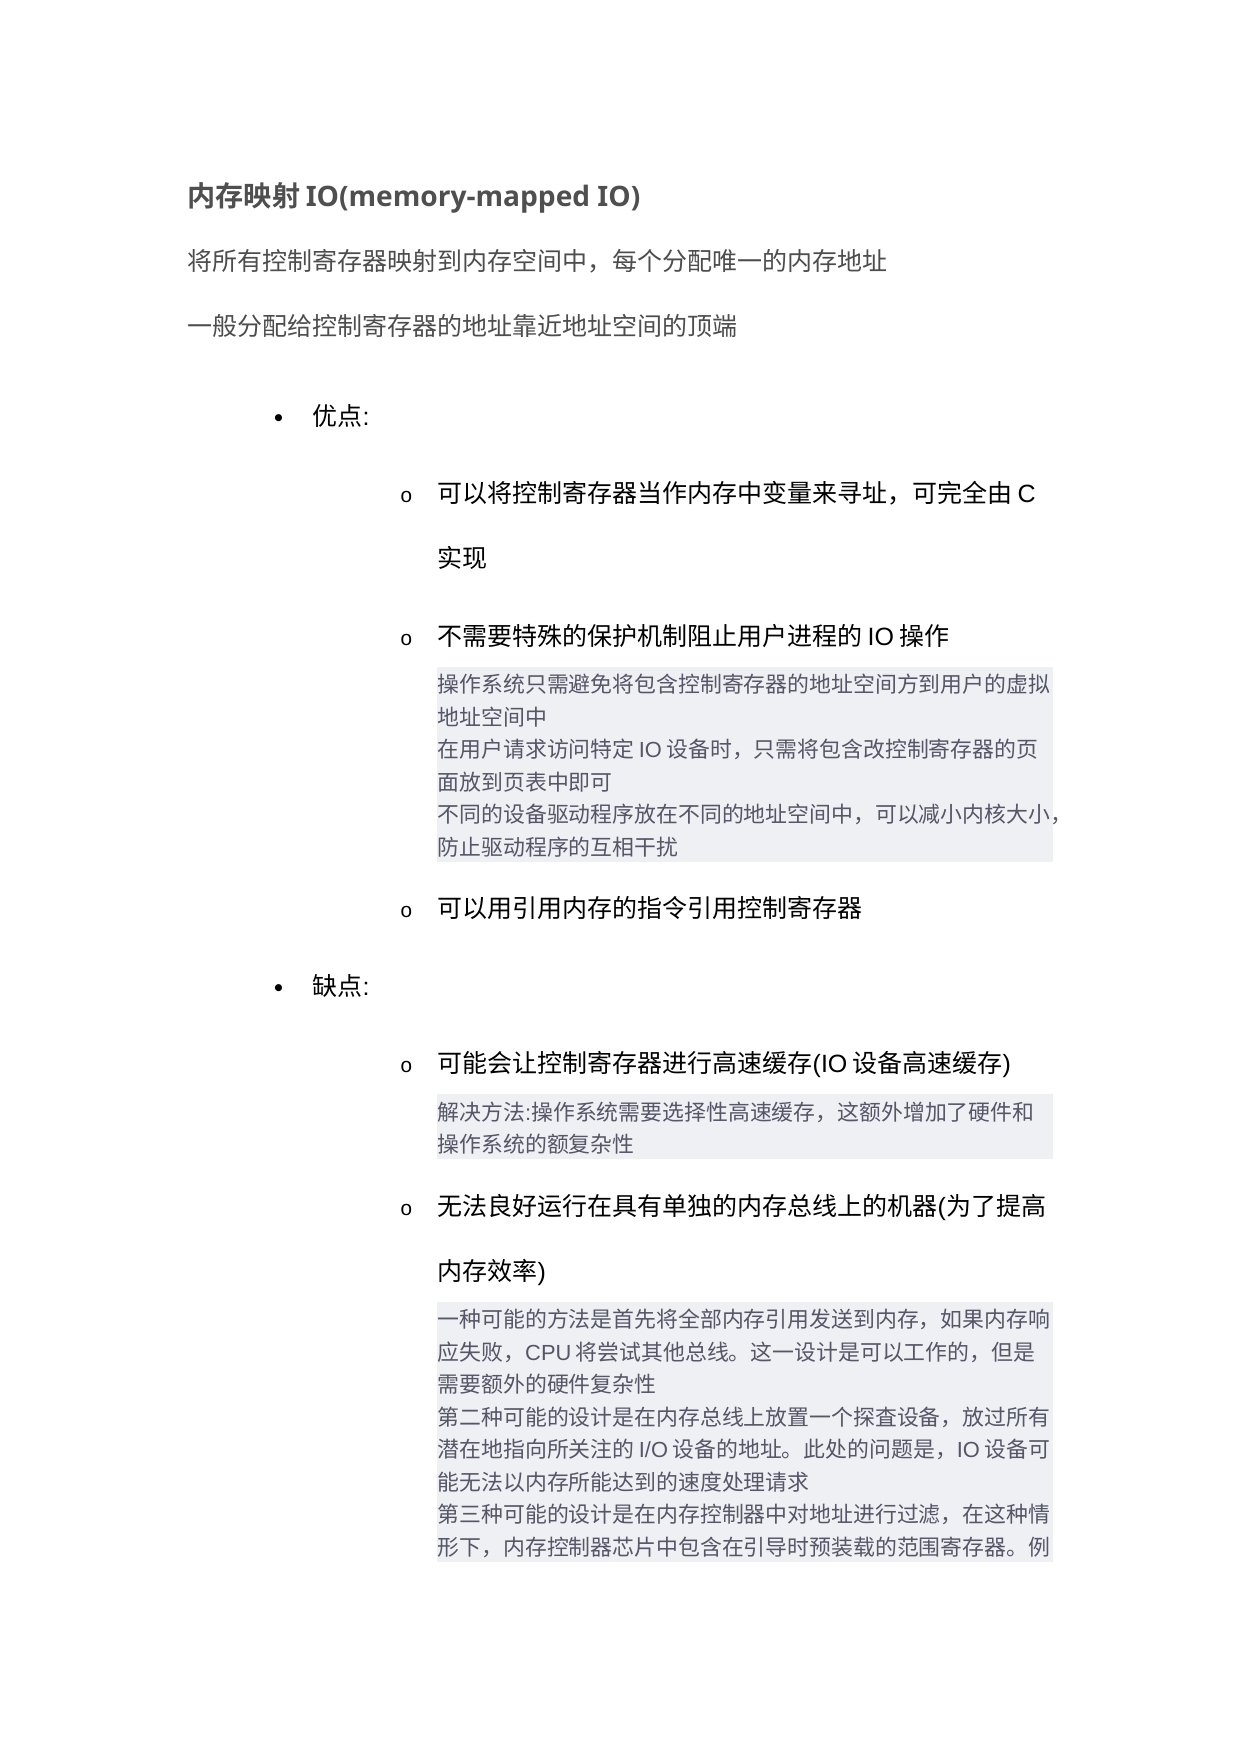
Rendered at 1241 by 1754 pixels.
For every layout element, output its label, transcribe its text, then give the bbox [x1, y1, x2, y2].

text 将所有控制寄存器映射到内存空间中，每个分配唯一的内存地址 一般分配给控制寄存器的地址靠近地址空间的顶端 [187, 227, 1053, 357]
list 可能会让控制寄存器进行高速缓存(IO设备高速缓存) [400, 1029, 1053, 1094]
list 无法良好运行在具有单独的内存总线上的机器(为了提高内存效率) [400, 1172, 1053, 1302]
text 内存映射IO(memory-mapped IO) [187, 162, 1053, 227]
list 可以用引用内存的指令引用控制寄存器 [400, 874, 1053, 939]
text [437, 1302, 1053, 1562]
text 解决方法:操作系统需要选择性高速缓存，这额外增加了硬件和操作系统的额复杂性 [437, 1094, 1053, 1159]
text 操作系统只需避免将包含控制寄存器的地址空间方到用户的虚拟地址空间中 在用户请求访问特定IO设备时，只需将包含改控制寄存器的页面放到页表中即可 不同的设备驱动程序放在不同的地址空间中，可以减小内核大小，防止驱动程序的互相干扰 [437, 667, 1053, 862]
list 缺点: [275, 952, 1053, 1017]
list 可以将控制寄存器当作内存中变量来寻址，可完全由C实现 [400, 459, 1053, 589]
list 不需要特殊的保护机制阻止用户进程的IO操作 [400, 602, 1053, 667]
list 优点: [275, 382, 1053, 447]
